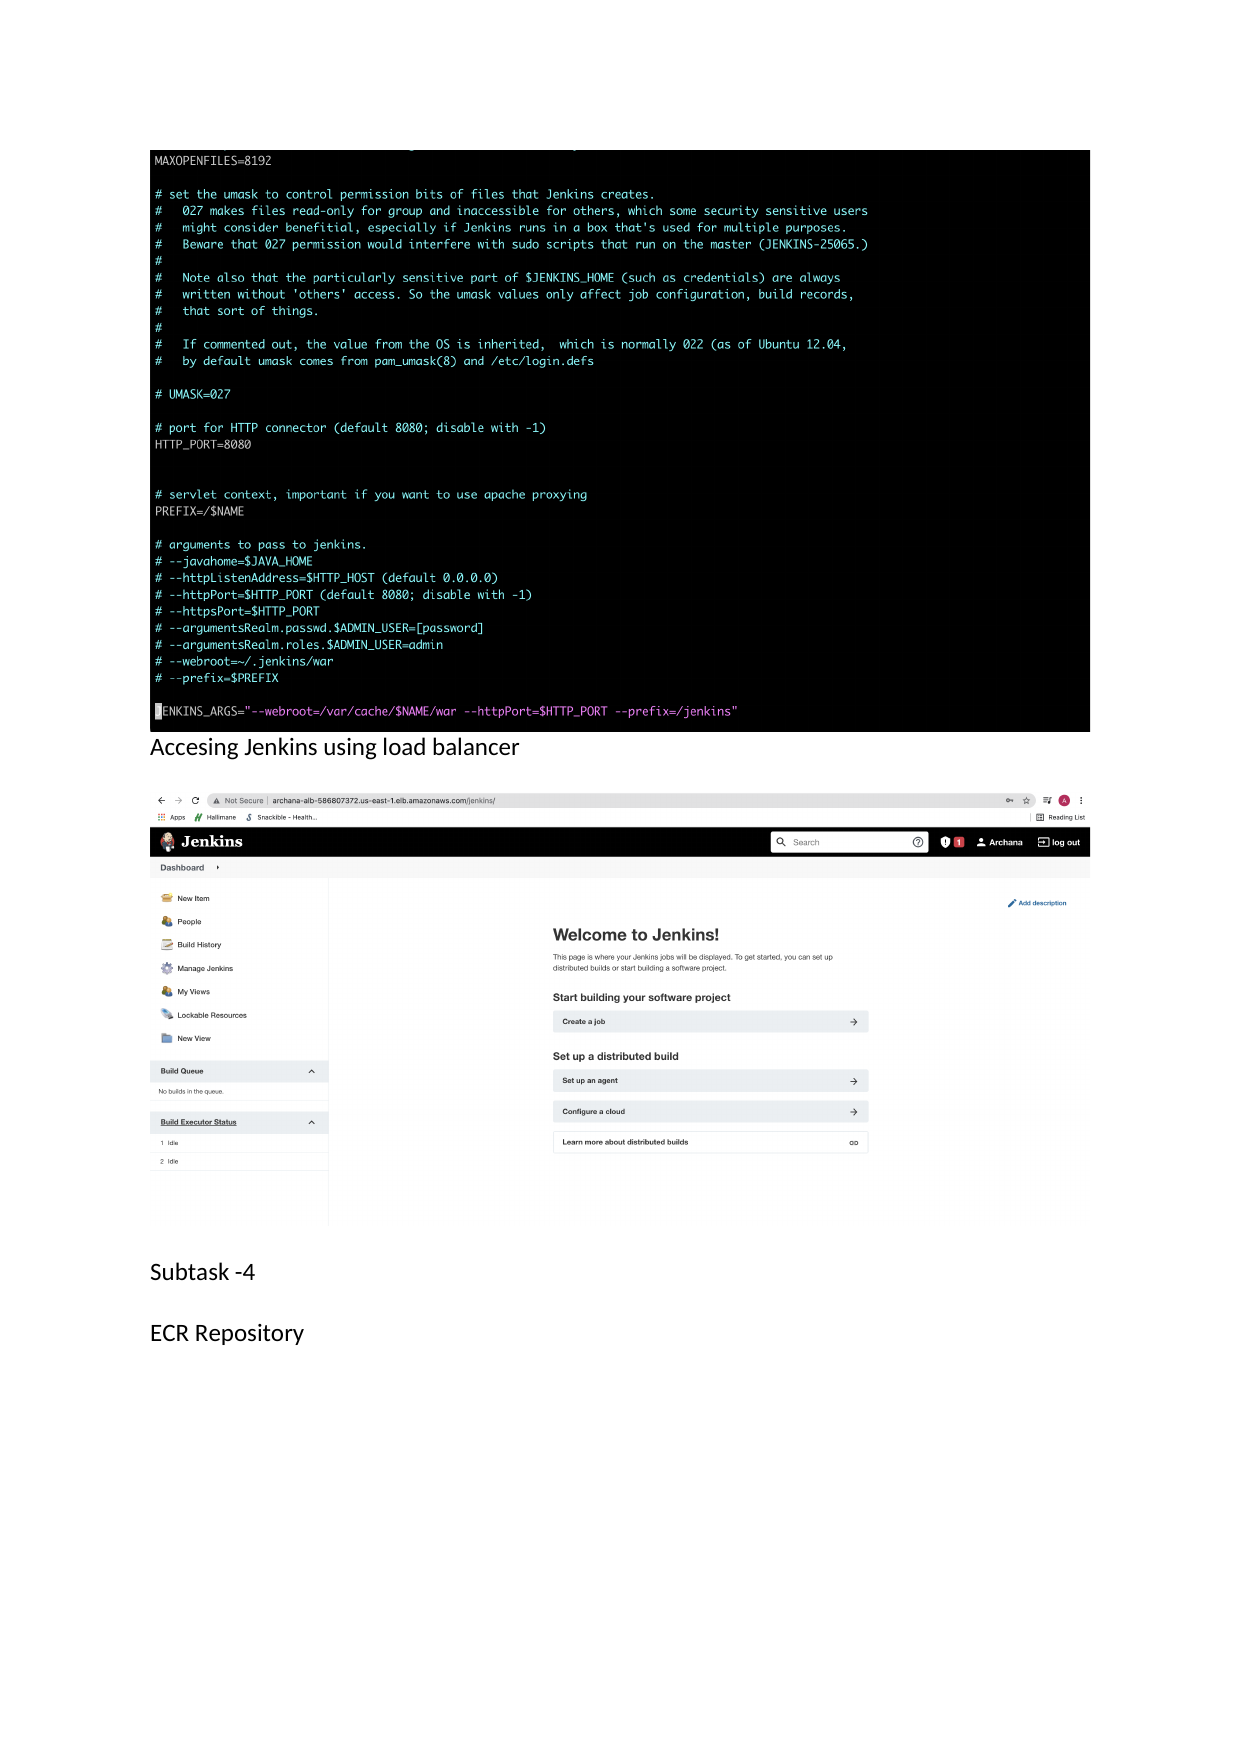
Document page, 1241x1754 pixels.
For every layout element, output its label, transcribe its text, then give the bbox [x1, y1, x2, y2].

text ECR Repository [150, 1317, 1090, 1348]
text Accesing Jenkins using load balancer [150, 732, 1090, 762]
text Subtask -4 [150, 1256, 1090, 1287]
picture [150, 150, 1091, 732]
picture [150, 792, 1091, 1226]
